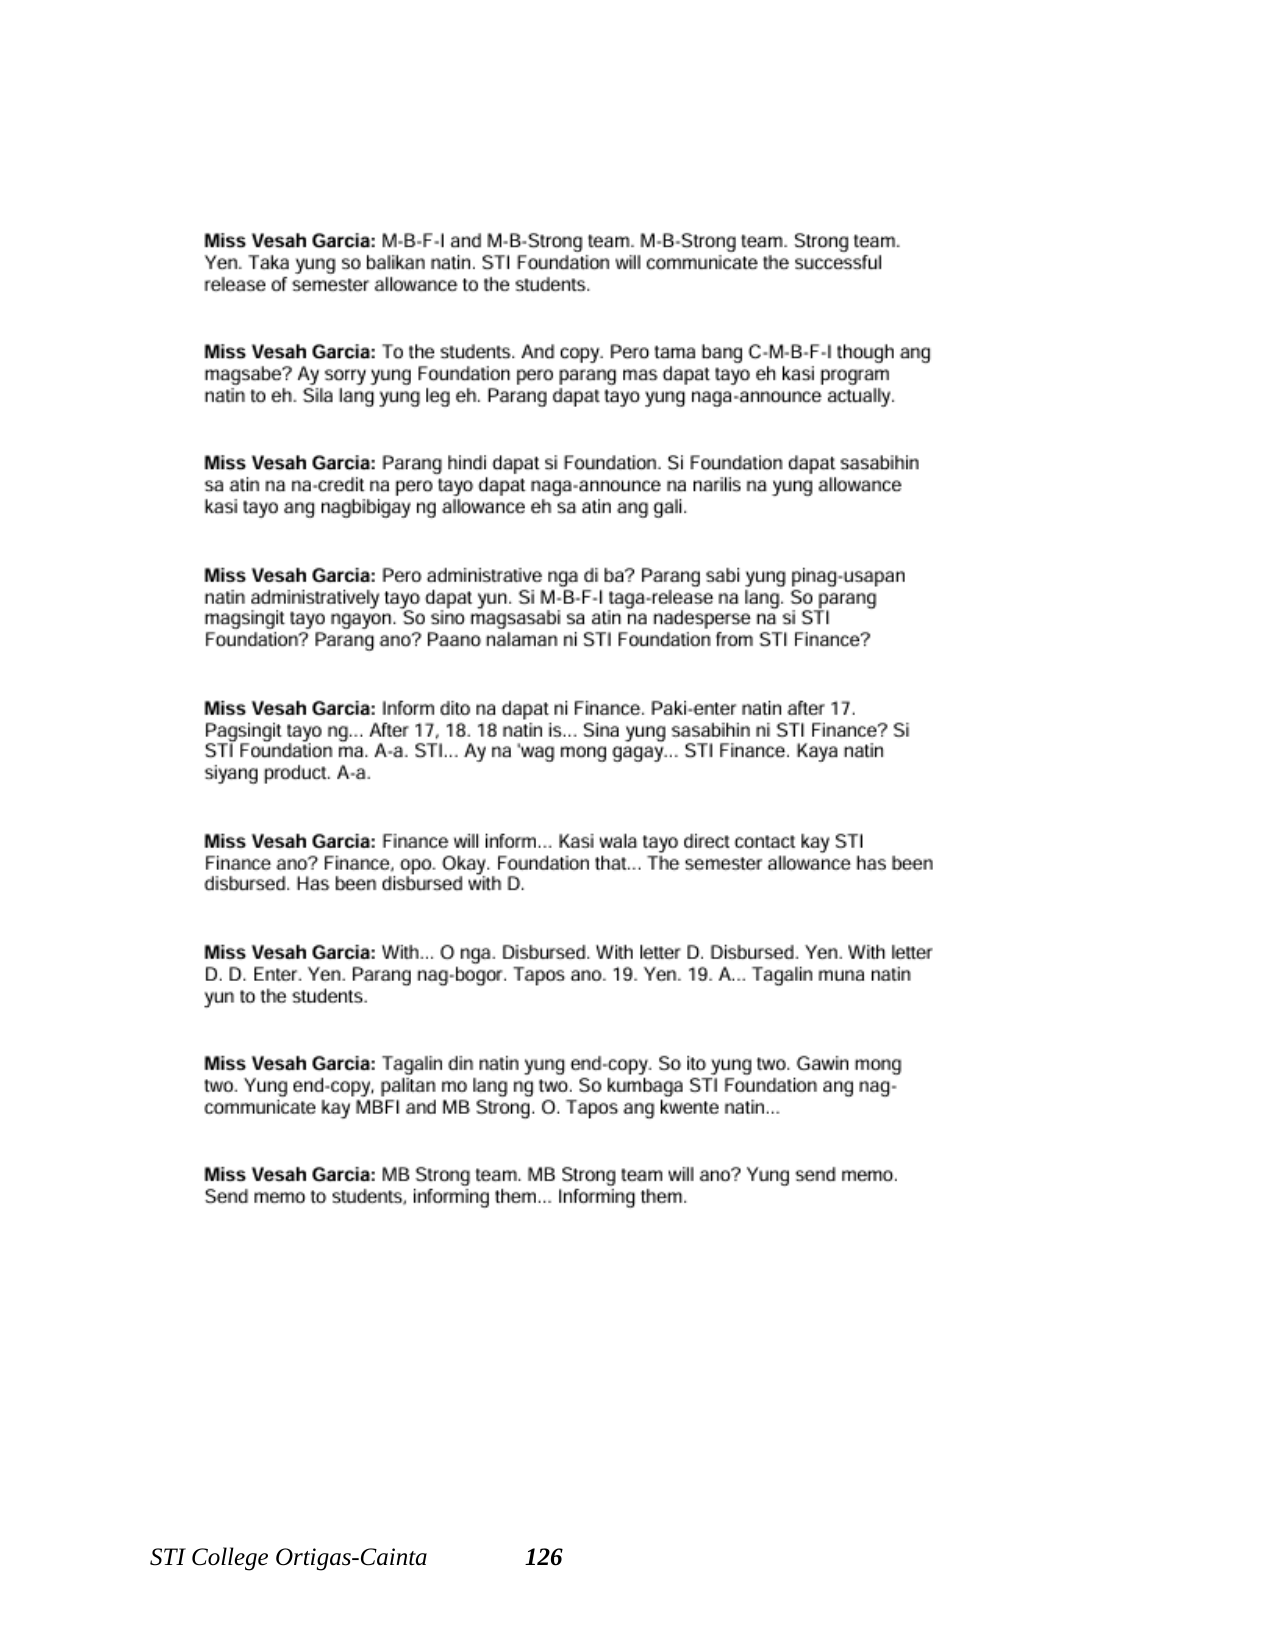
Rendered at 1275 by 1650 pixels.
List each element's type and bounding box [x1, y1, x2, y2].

picture [150, 177, 983, 1261]
